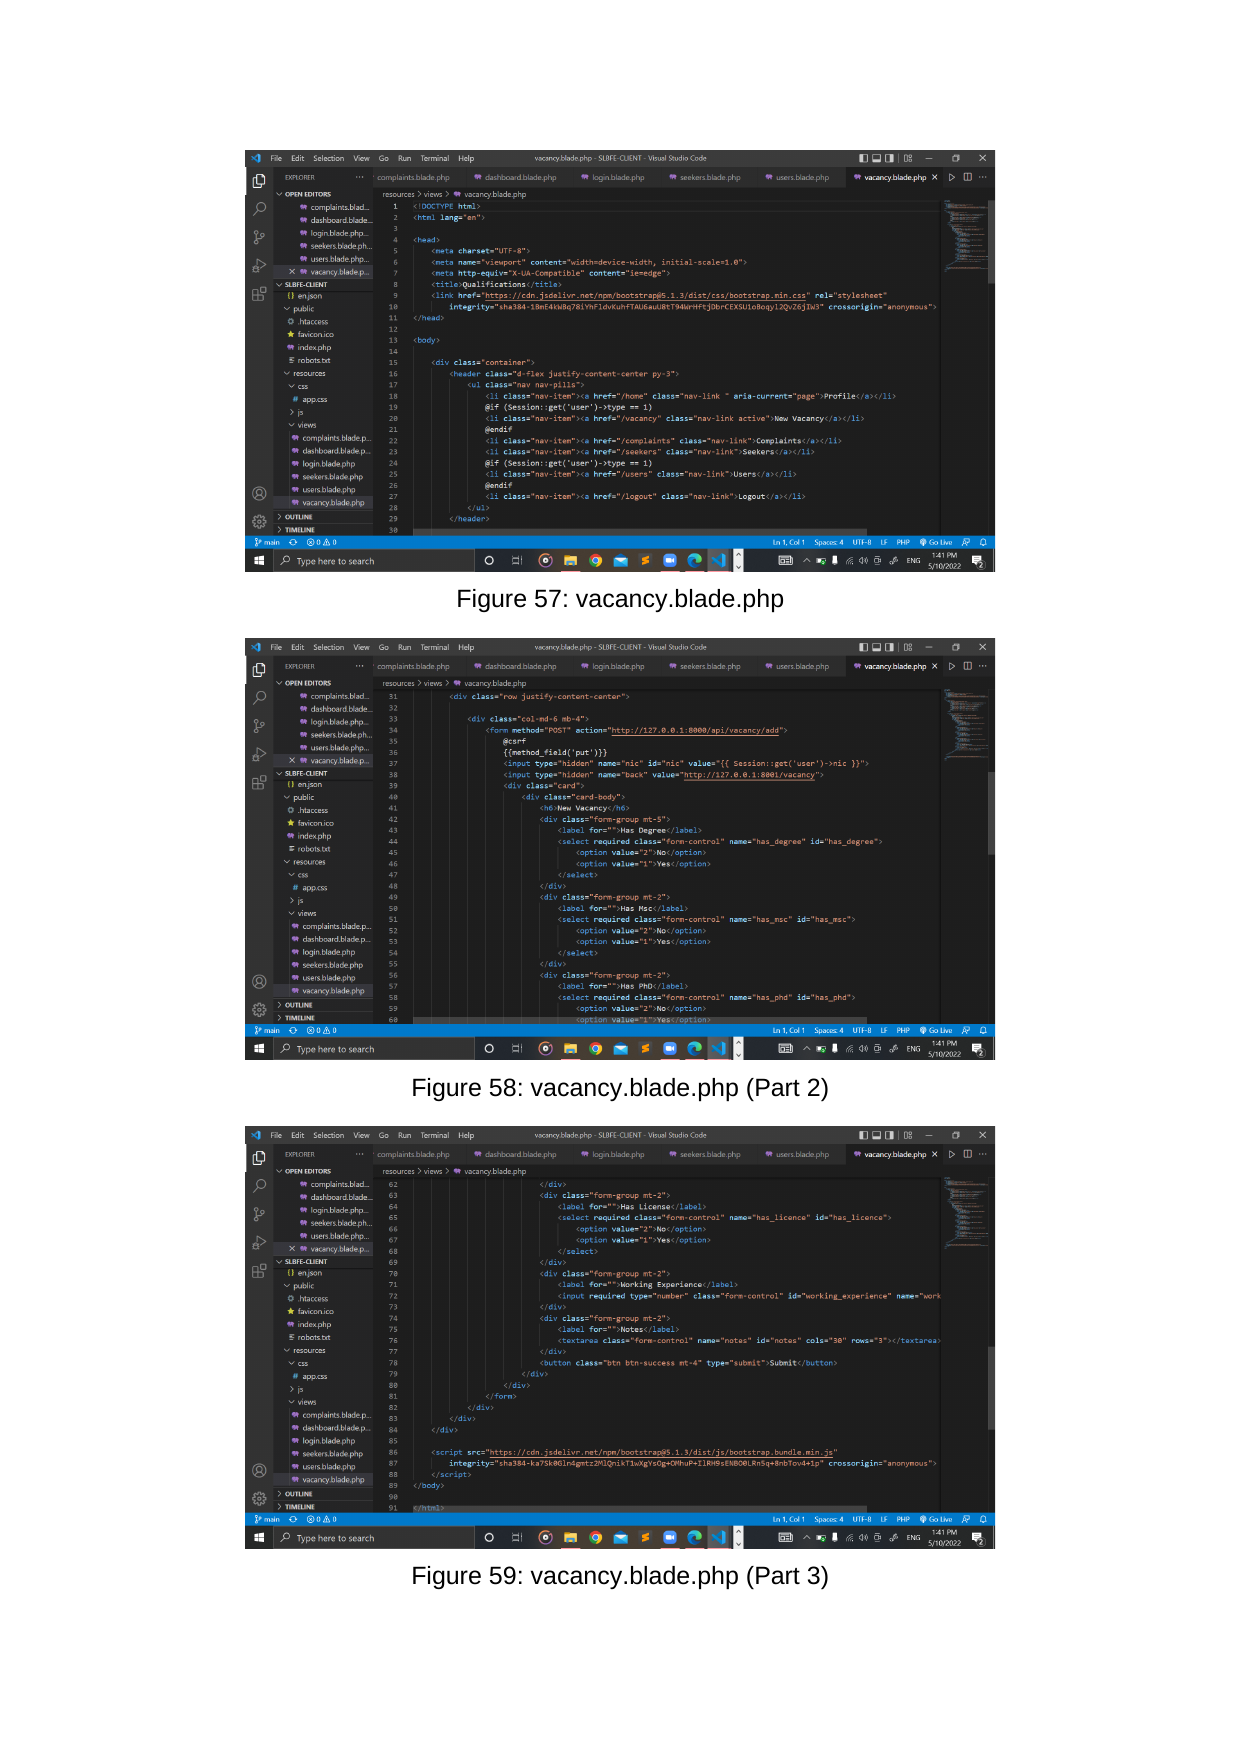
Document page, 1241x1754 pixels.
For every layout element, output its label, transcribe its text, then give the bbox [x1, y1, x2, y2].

picture [245, 638, 995, 1060]
text Figure 57: vacancy.blade.php [150, 584, 1090, 613]
text Figure 58: vacancy.blade.php (Part 2) [150, 1072, 1090, 1101]
picture [245, 150, 995, 572]
text Figure 59: vacancy.blade.php (Part 3) [150, 1561, 1090, 1589]
picture [245, 1126, 995, 1549]
